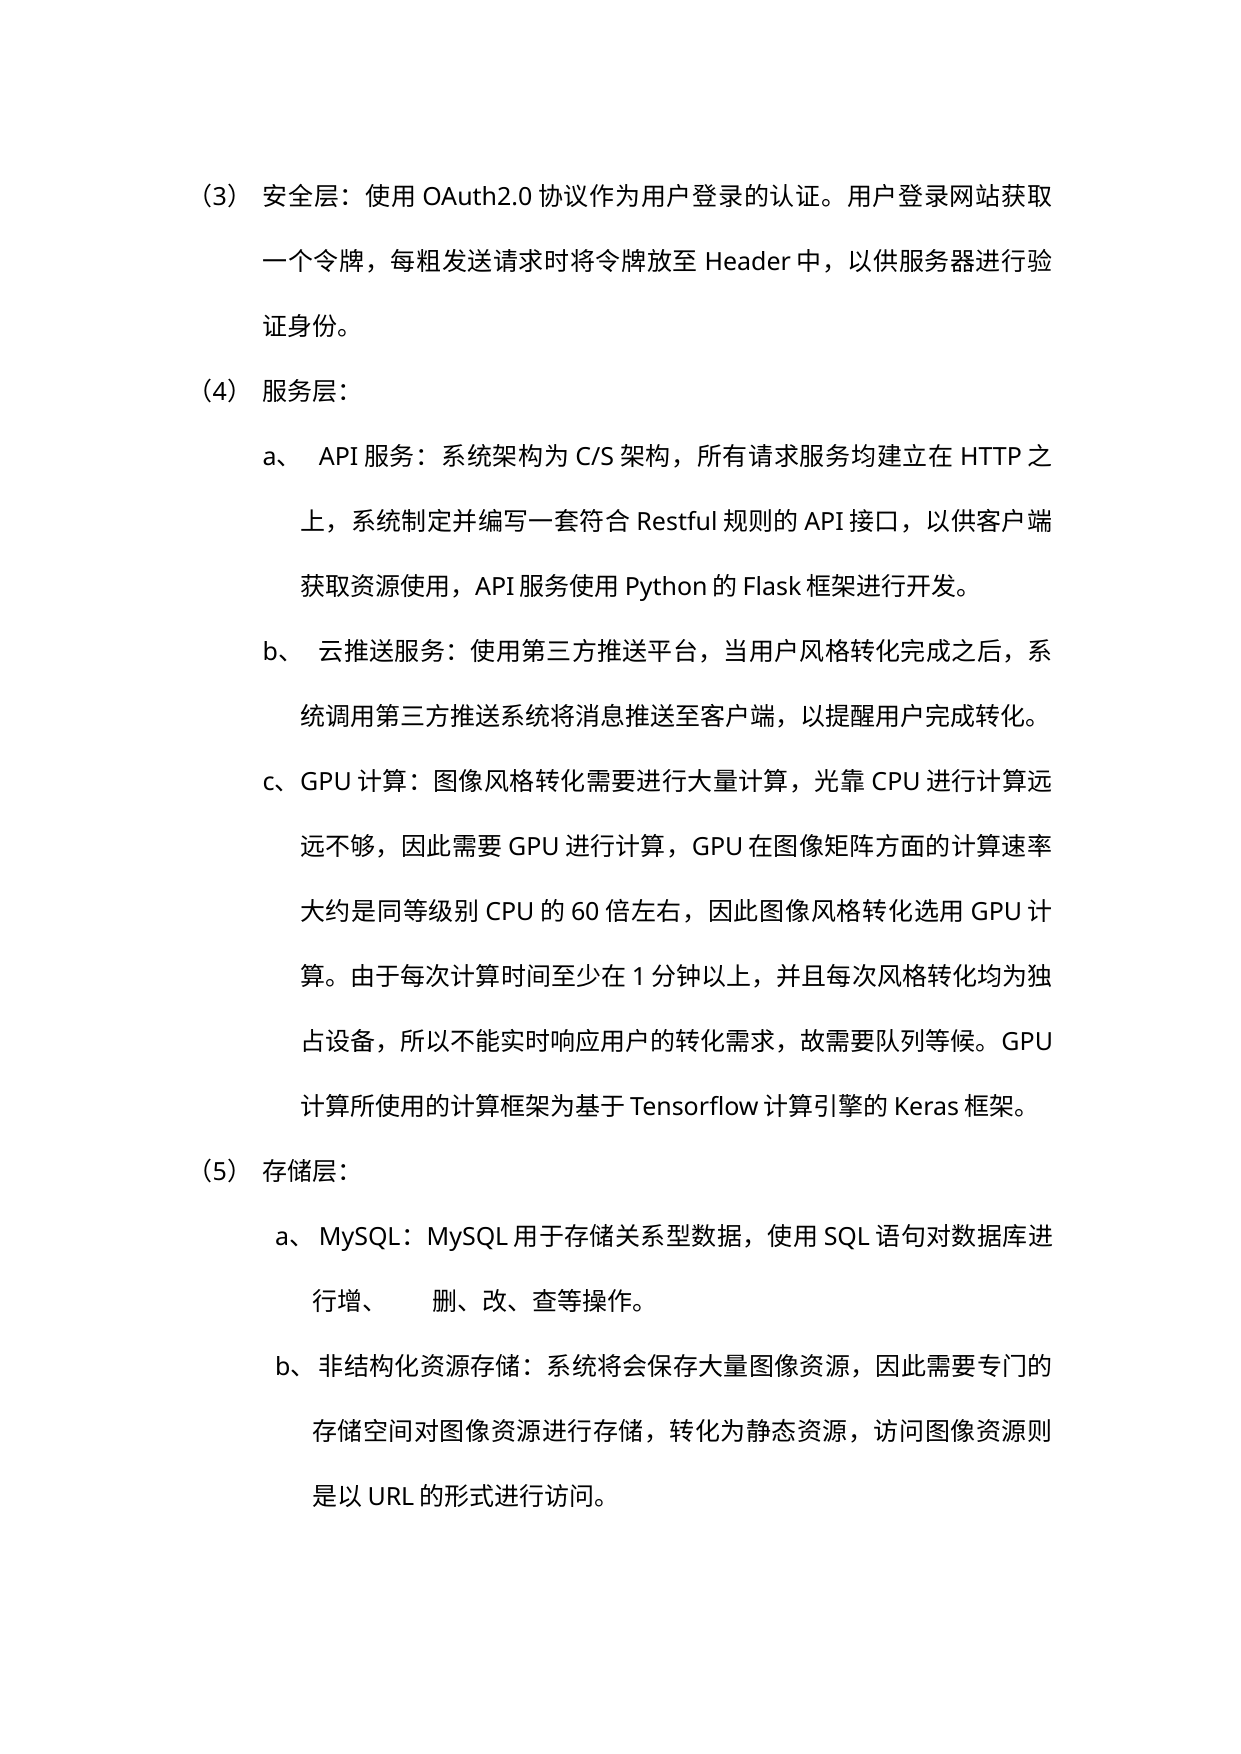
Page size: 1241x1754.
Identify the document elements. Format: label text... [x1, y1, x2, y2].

list 服务层： [187, 357, 1053, 422]
list 存储层： [187, 1137, 1053, 1202]
list 安全层：使用OAuth2.0协议作为用户登录的认证。用户登录网站获取一个令牌，每粗发送请求时将令牌放至Header中，以供服务器进行验证身份。 [187, 162, 1053, 357]
list MySQL：MySQL用于存储关系型数据，使用SQL语句对数据库进行增、 删、改、查等操作。 [275, 1202, 1053, 1332]
list API服务：系统架构为C/S架构，所有请求服务均建立在HTTP之上，系统制定并编写一套符合Restful规则的API接口，以供客户端获取资源使用，API服务使用Python的Flask框架进行开发。 [262, 422, 1053, 617]
list 非结构化资源存储：系统将会保存大量图像资源，因此需要专门的存储空间对图像资源进行存储，转化为静态资源，访问图像资源则是以URL的形式进行访问。 [275, 1332, 1053, 1527]
list 云推送服务：使用第三方推送平台，当用户风格转化完成之后，系统调用第三方推送系统将消息推送至客户端，以提醒用户完成转化。 [262, 617, 1053, 747]
list GPU计算：图像风格转化需要进行大量计算，光靠CPU进行计算远远不够，因此需要GPU进行计算，GPU在图像矩阵方面的计算速率大约是同等级别CPU的60倍左右，因此图像风格转化选用GPU计算。由于每次计算时间至少在1分钟以上，并且每次风格转化均为独占设备，所以不能实时响应用户的转化需求，故需要队列等候。GPU计算所使用的计算框架为基于Tensorflow计算引擎的Keras框架。 [262, 747, 1053, 1137]
